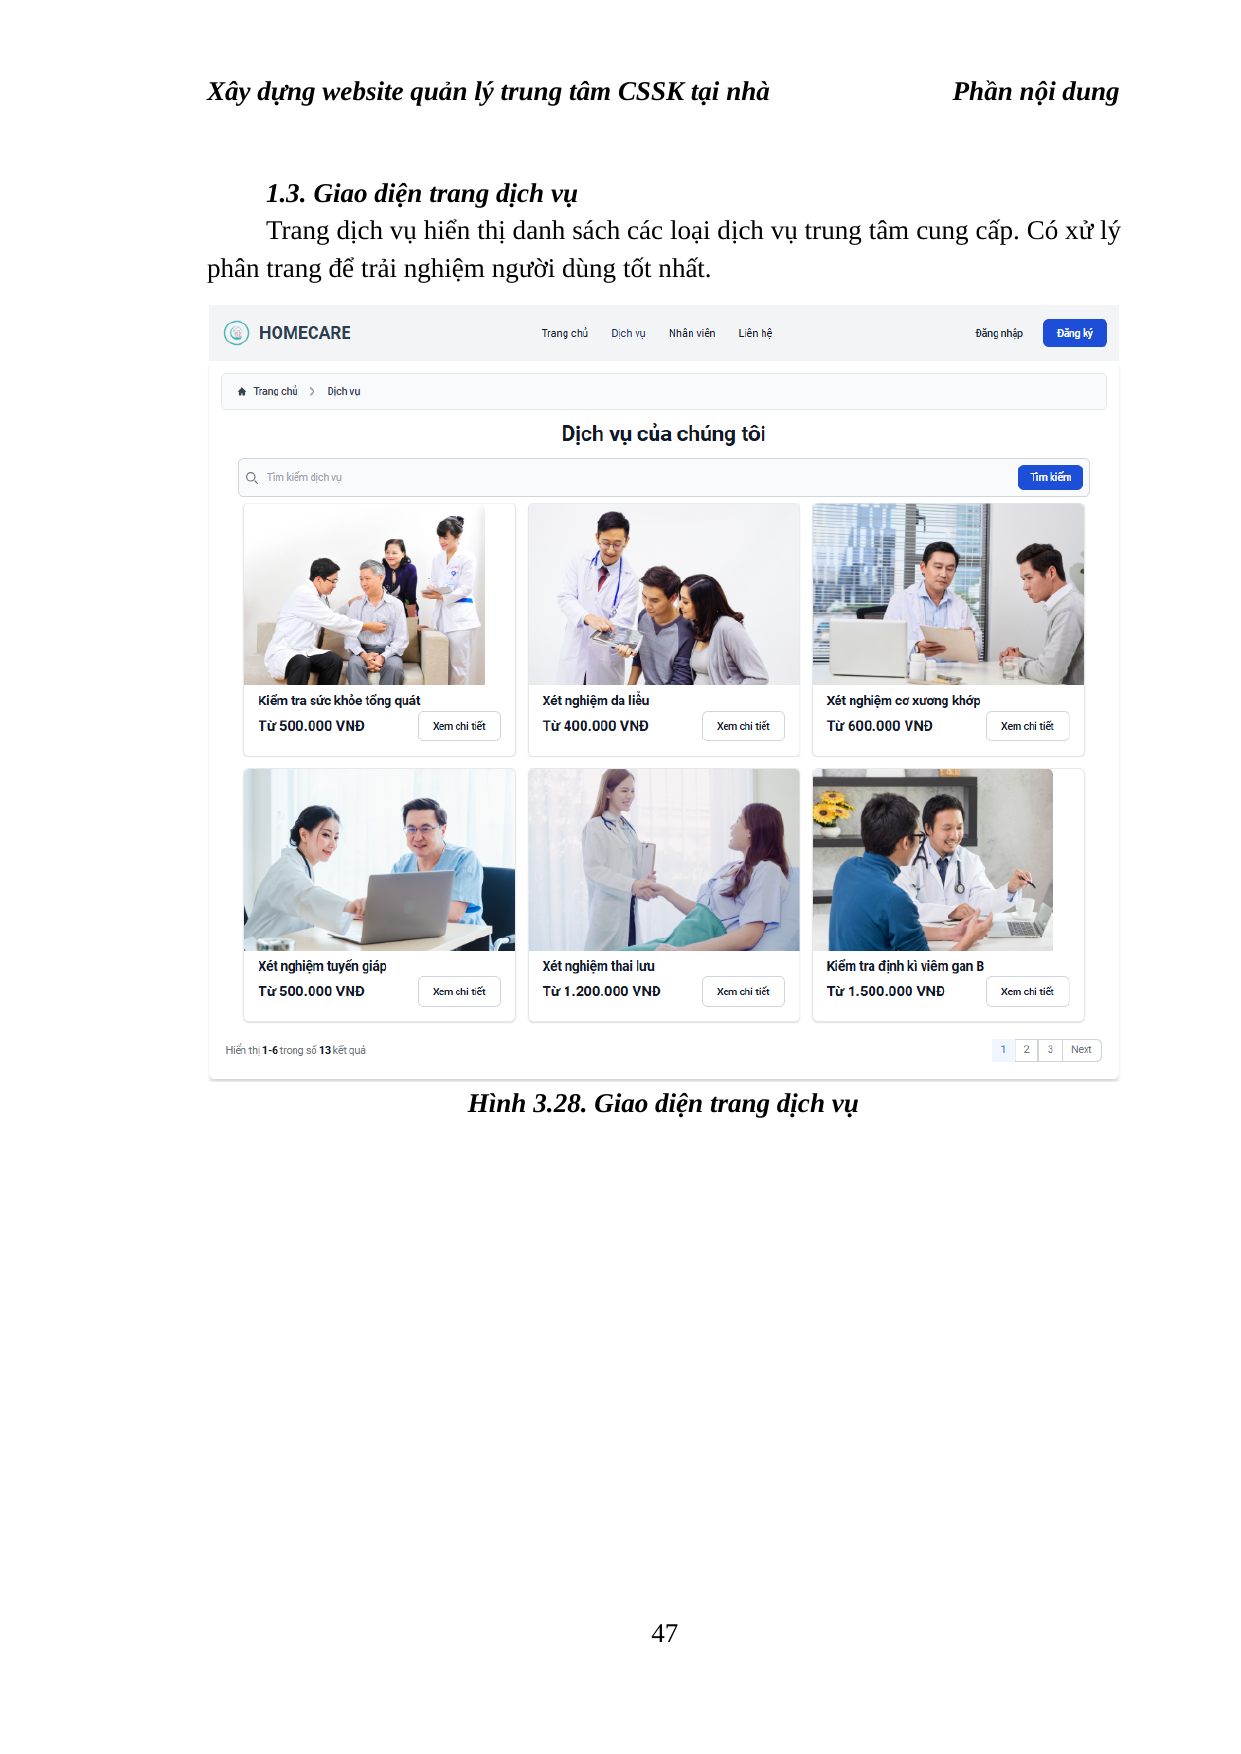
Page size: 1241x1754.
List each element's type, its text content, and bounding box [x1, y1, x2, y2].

text Trang dịch vụ hiển thị danh sách các loại dịch vụ trung tâm cung cấp. Có xử lý phân trang để trải nghiệm người dùng tốt nhất. [207, 214, 1122, 283]
subtitle Giao diện trang dịch vụ [207, 177, 1122, 208]
picture [206, 305, 1123, 1082]
